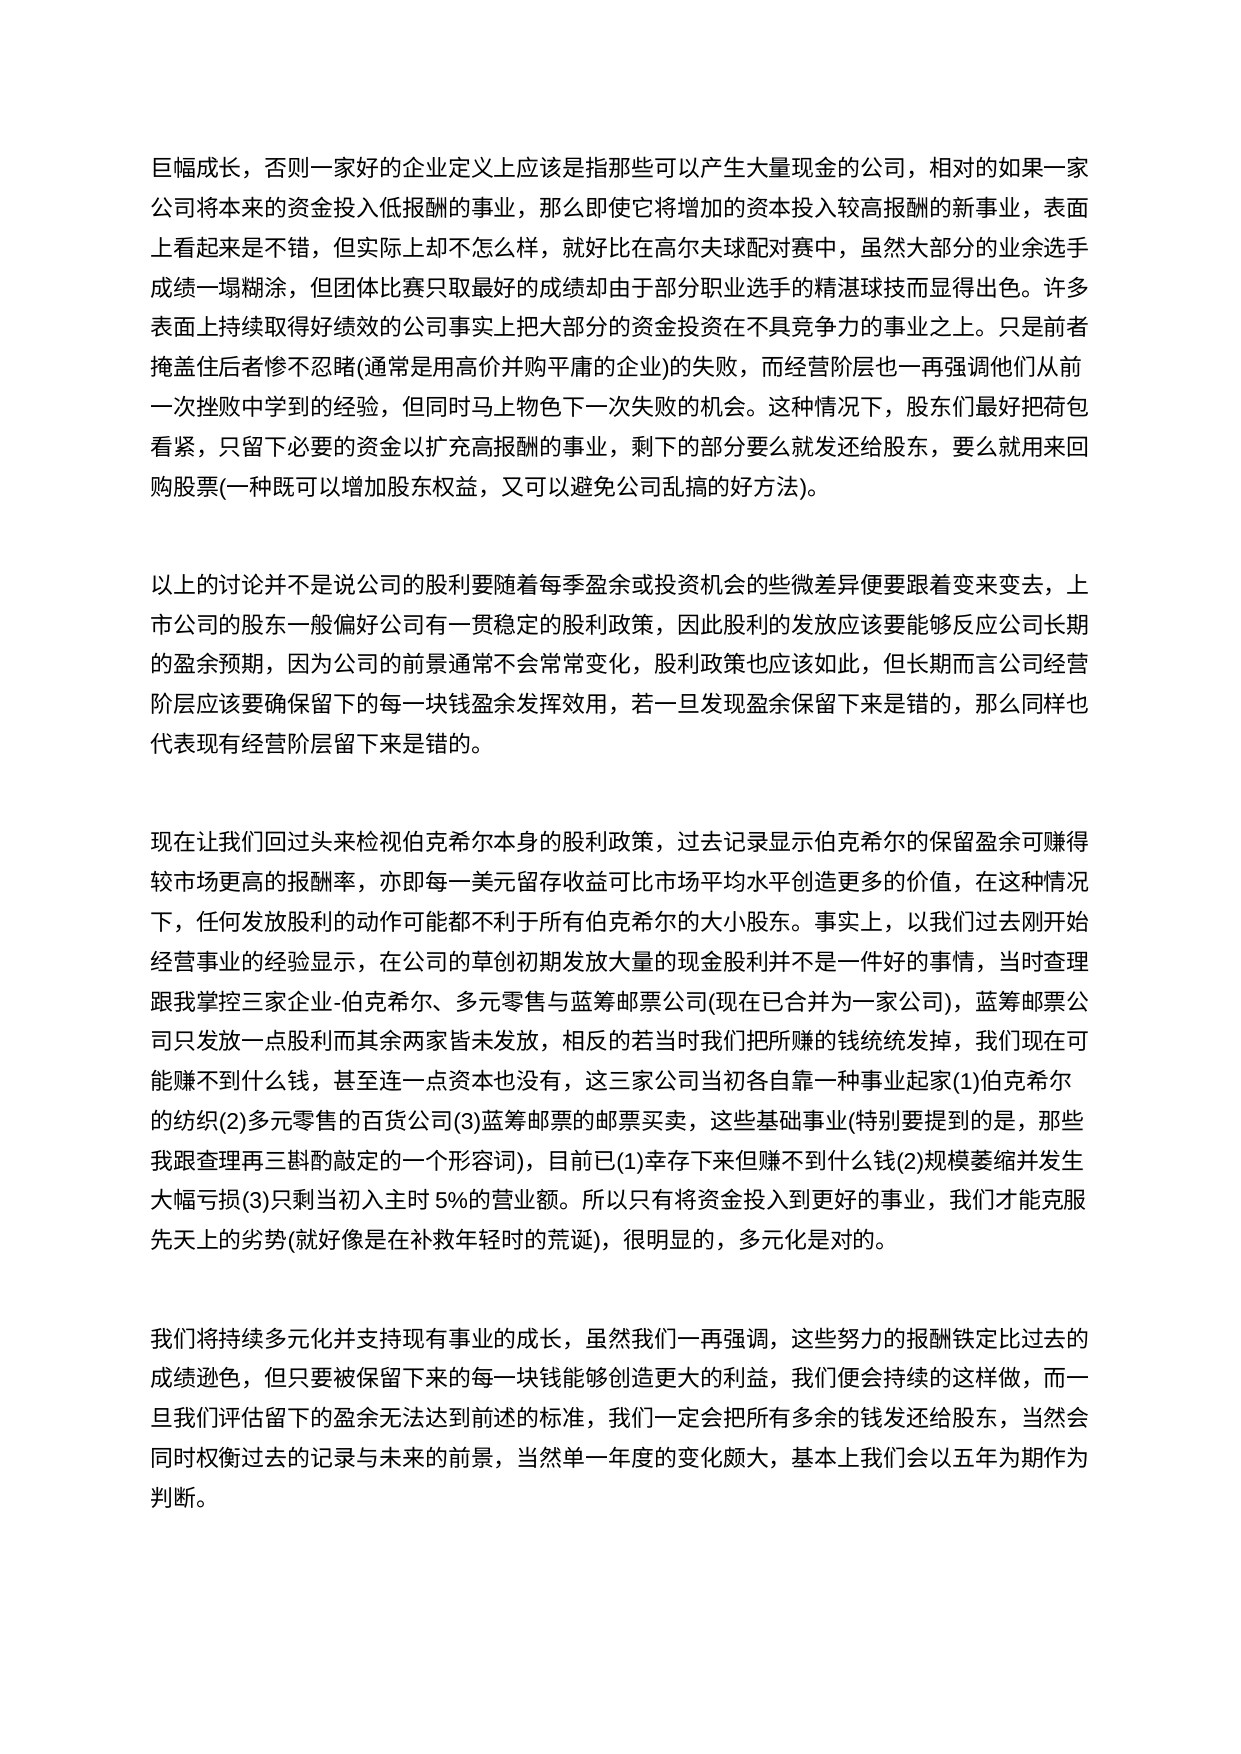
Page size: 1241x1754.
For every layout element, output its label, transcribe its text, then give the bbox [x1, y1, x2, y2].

text 以上的讨论并不是说公司的股利要随着每季盈余或投资机会的些微差异便要跟着变来变去，上市公司的股东一般偏好公司有一贯稳定的股利政策，因此股利的发放应该要能够反应公司长期的盈余预期，因为公司的前景通常不会常常变化，股利政策也应该如此，但长期而言公司经营阶层应该要确保留下的每一块钱盈余发挥效用，若一旦发现盈余保留下来是错的，那么同样也代表现有经营阶层留下来是错的。 [150, 567, 1090, 759]
text 我们将持续多元化并支持现有事业的成长，虽然我们一再强调，这些努力的报酬铁定比过去的成绩逊色，但只要被保留下来的每一块钱能够创造更大的利益，我们便会持续的这样做，而一旦我们评估留下的盈余无法达到前述的标准，我们一定会把所有多余的钱发还给股东，当然会同时权衡过去的记录与未来的前景，当然单一年度的变化颇大，基本上我们会以五年为期作为判断。 [150, 1320, 1090, 1513]
text 现在让我们回过头来检视伯克希尔本身的股利政策，过去记录显示伯克希尔的保留盈余可赚得较市场更高的报酬率，亦即每一美元留存收益可比市场平均水平创造更多的价值，在这种情况下，任何发放股利的动作可能都不利于所有伯克希尔的大小股东。事实上，以我们过去刚开始经营事业的经验显示，在公司的草创初期发放大量的现金股利并不是一件好的事情，当时查理跟我掌控三家企业-伯克希尔、多元零售与蓝筹邮票公司(现在已合并为一家公司)，蓝筹邮票公司只发放一点股利而其余两家皆未发放，相反的若当时我们把所赚的钱统统发掉，我们现在可能赚不到什么钱，甚至连一点资本也没有，这三家公司当初各自靠一种事业起家(1)伯克希尔的纺织(2)多元零售的百货公司(3)蓝筹邮票的邮票买卖，这些基础事业(特别要提到的是，那些我跟查理再三斟酌敲定的一个形容词)，目前已(1)幸存下来但赚不到什么钱(2)规模萎缩并发生大幅亏损(3)只剩当初入主时5%的营业额。所以只有将资金投入到更好的事业，我们才能克服先天上的劣势(就好像是在补救年轻时的荒诞)，很明显的，多元化是对的。 [150, 824, 1090, 1255]
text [150, 150, 1090, 502]
